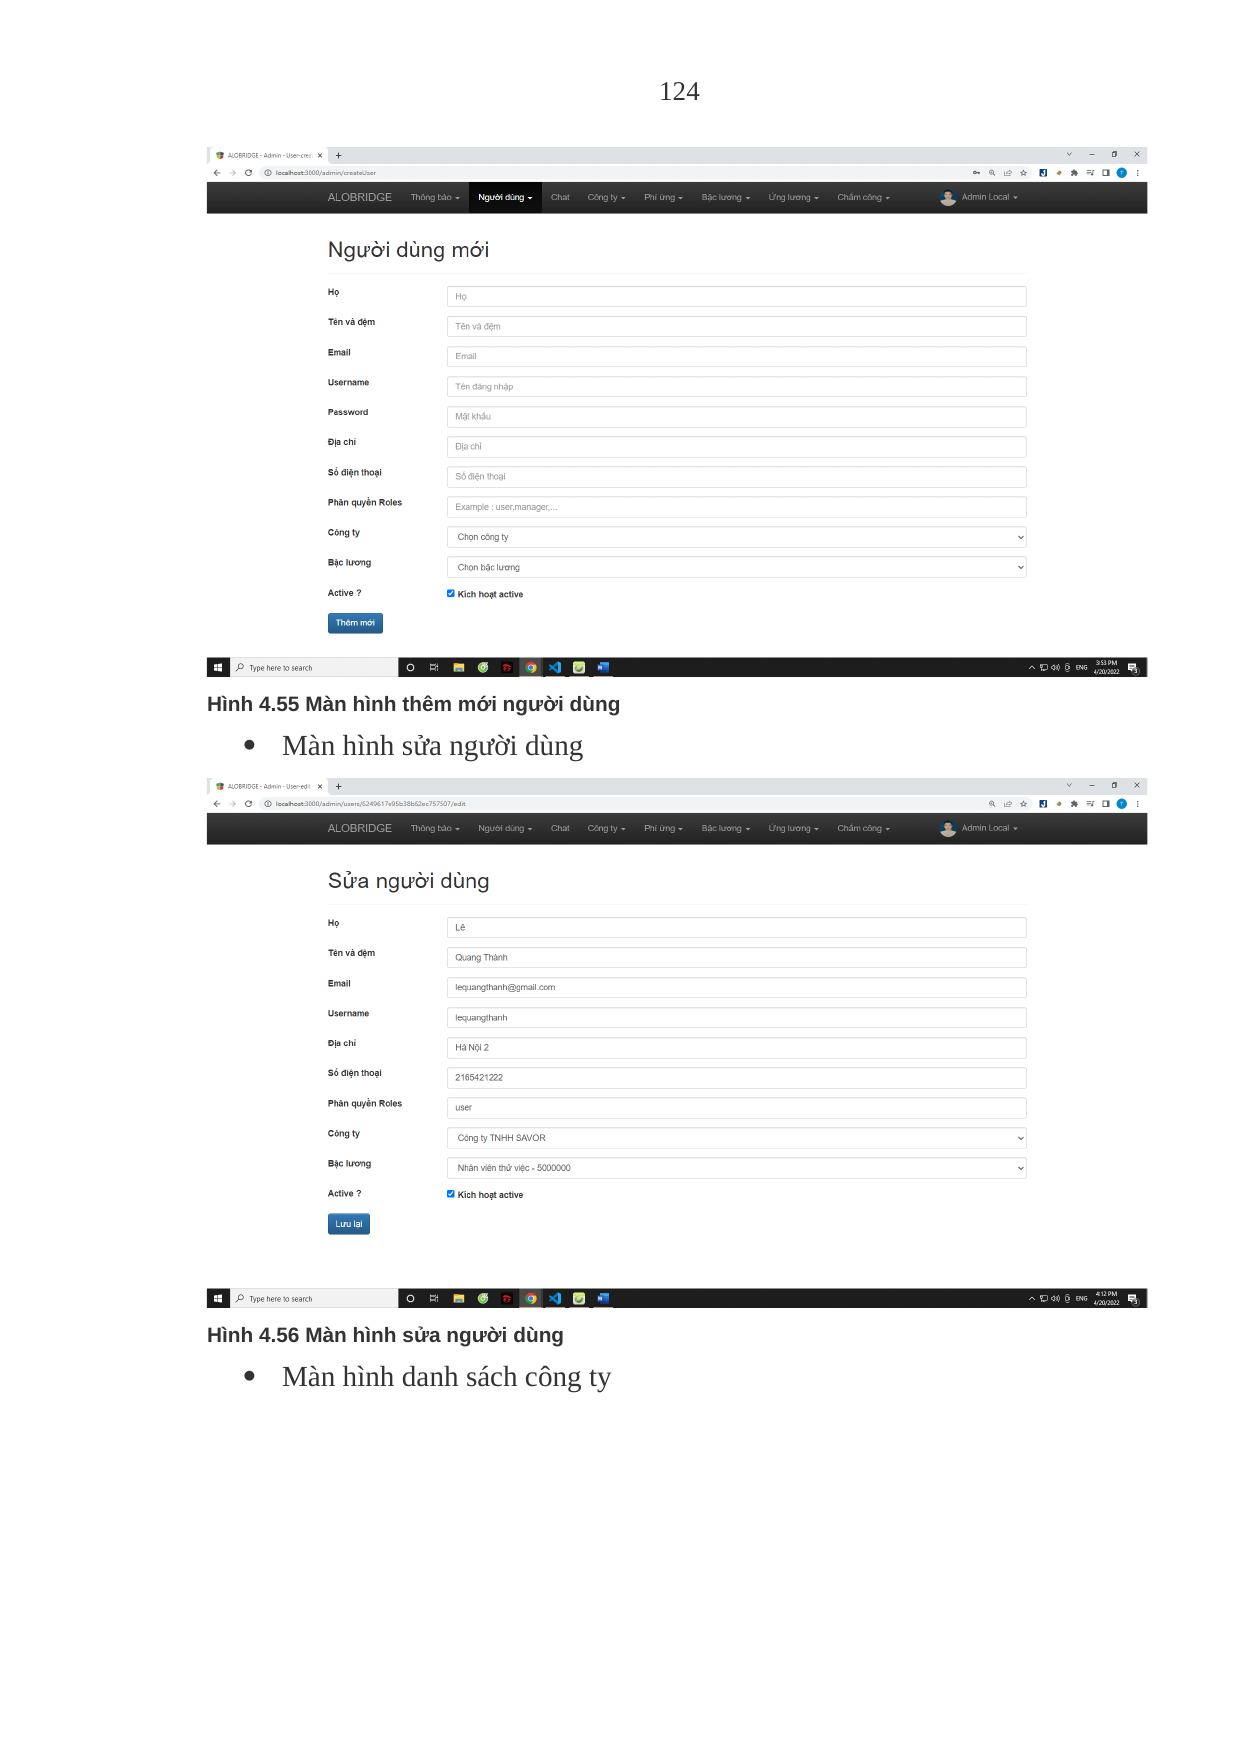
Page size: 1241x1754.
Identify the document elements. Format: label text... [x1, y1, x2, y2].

list Màn hình sửa người dùng [244, 728, 1152, 762]
picture [206, 147, 1148, 677]
list Màn hình danh sách công ty [244, 1359, 1152, 1393]
picture [206, 778, 1148, 1308]
